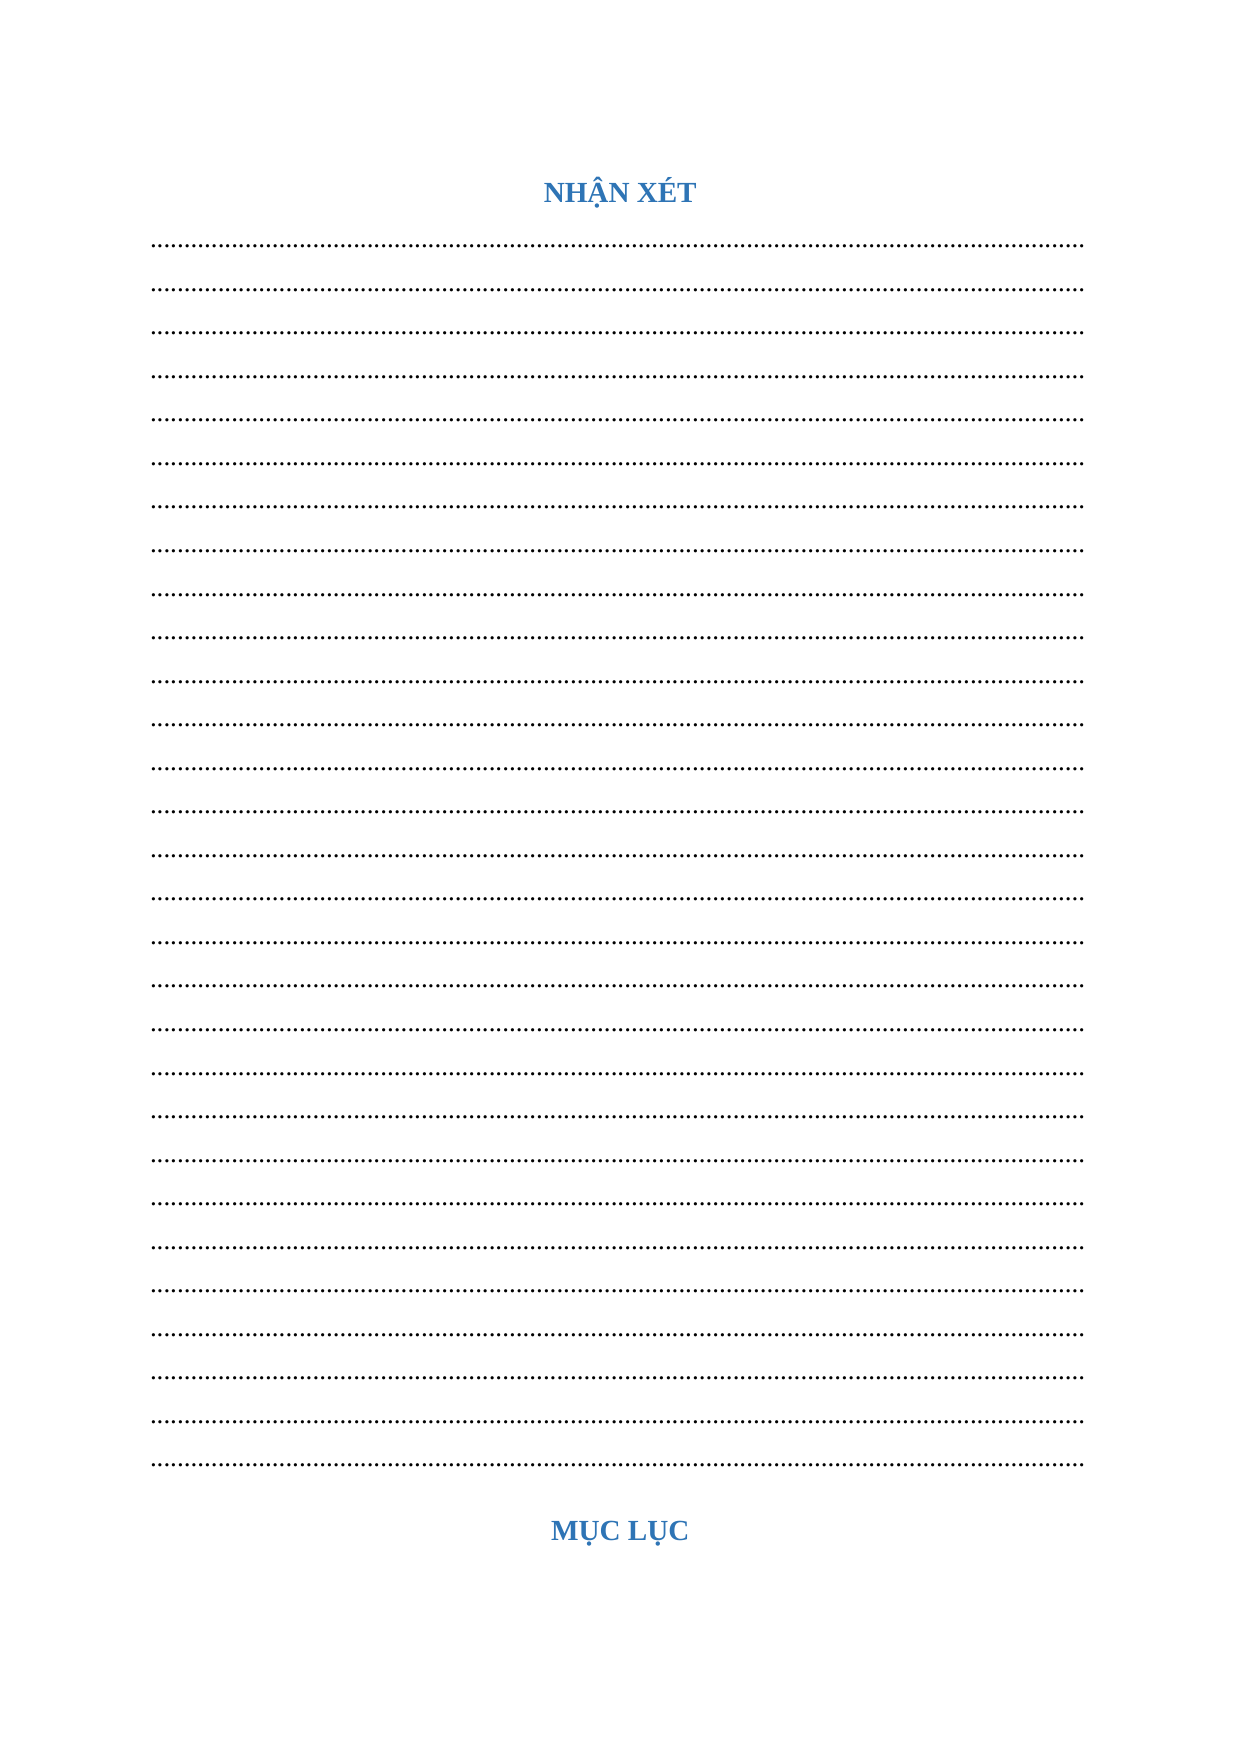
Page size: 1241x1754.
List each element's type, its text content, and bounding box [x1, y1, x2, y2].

subtitle NHẬN XÉT [150, 175, 1090, 208]
subtitle MỤC LỤC [150, 1513, 1090, 1547]
